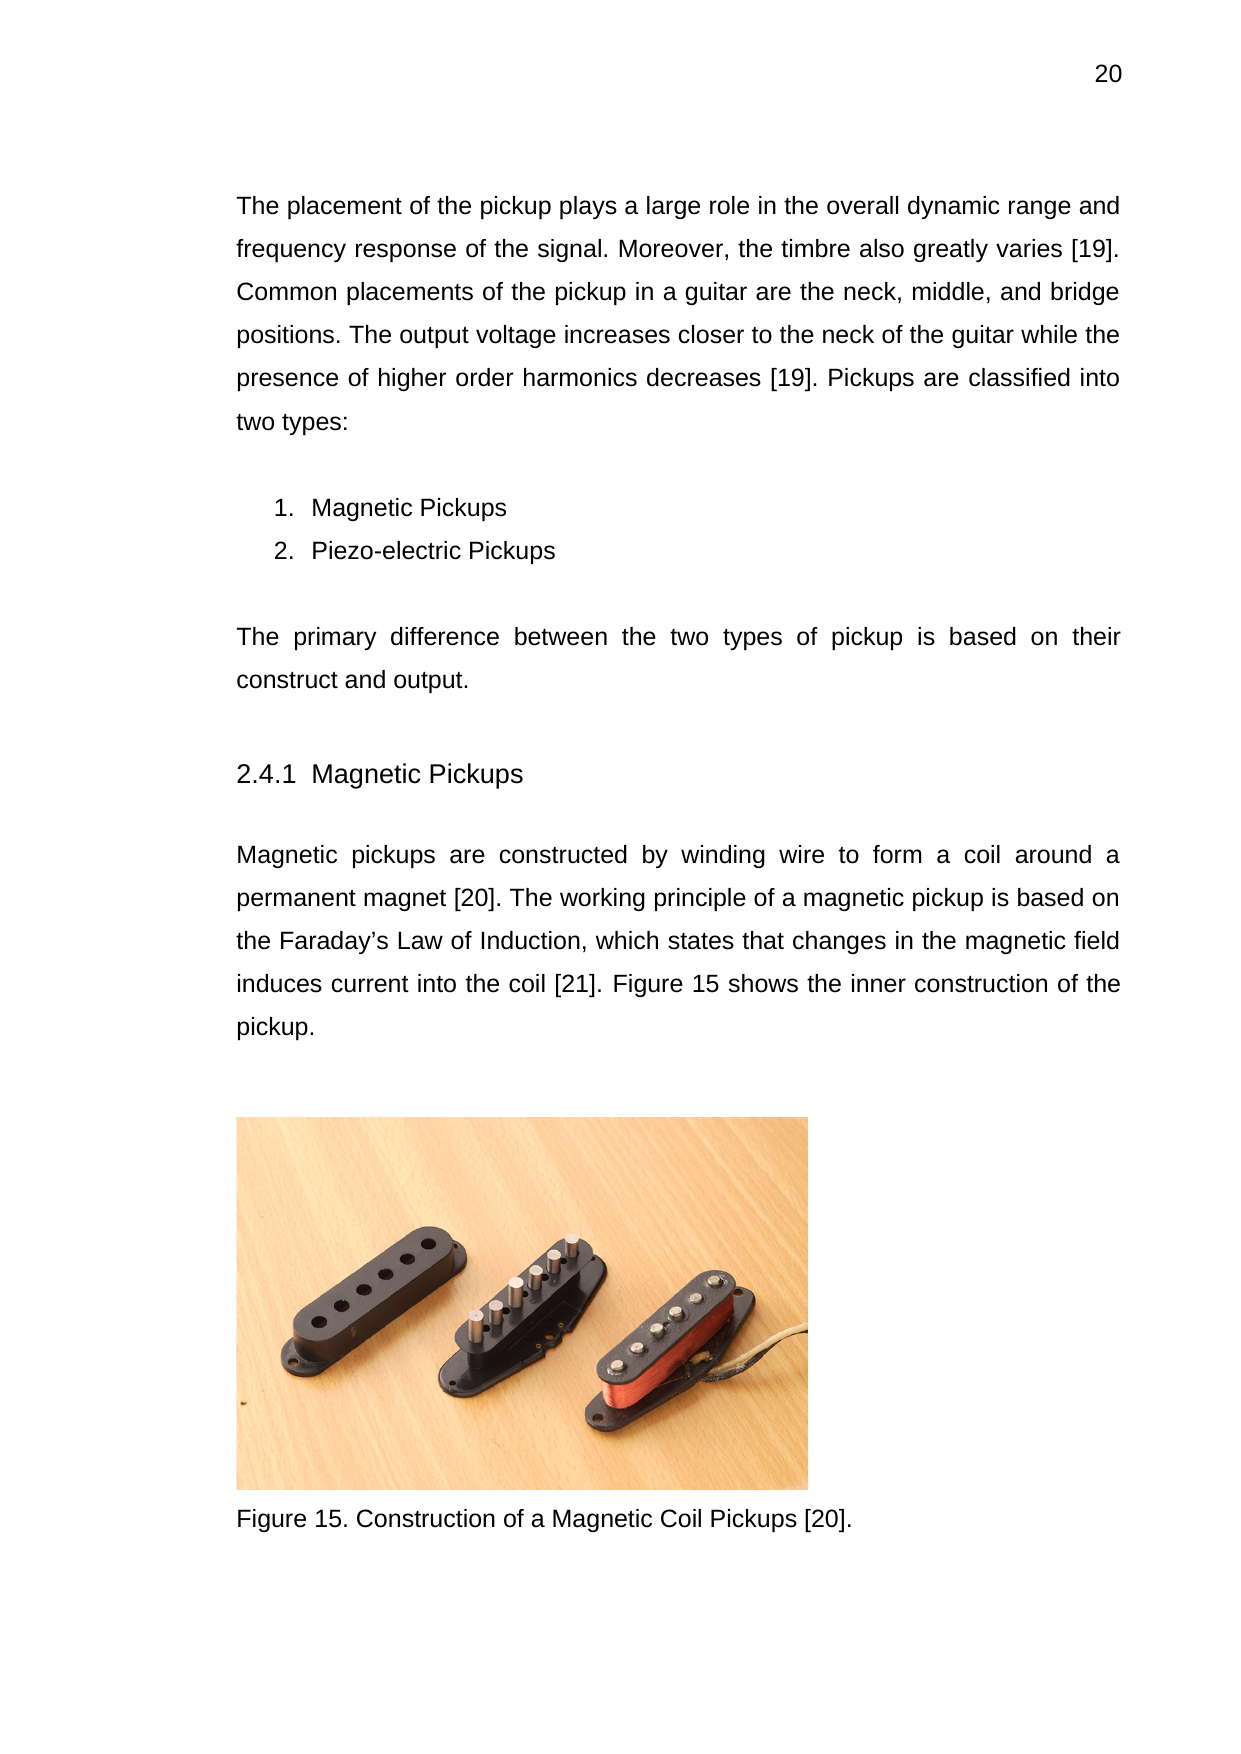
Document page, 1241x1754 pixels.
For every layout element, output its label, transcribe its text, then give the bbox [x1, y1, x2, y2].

picture [236, 1117, 808, 1490]
subtitle Magnetic Pickups [236, 758, 1122, 789]
list Piezo-electric Pickups [274, 536, 1122, 564]
text Figure 15. Construction of a Magnetic Coil Pickups [20]. [236, 1504, 1122, 1533]
text The primary difference between the two types of pickup is based on their construct and output. [236, 622, 1122, 694]
text Magnetic pickups are constructed by winding wire to form a coil around a permanent magnet [20]. The working principle of a magnetic pickup is based on the Faraday’s Law of Induction, which states that changes in the magnetic field induces current into the coil [21]. Figure 15 shows the inner construction of the pickup. [236, 839, 1122, 1041]
list Magnetic Pickups [274, 493, 1122, 521]
text The placement of the pickup plays a large role in the overall dynamic range and frequency response of the signal. Moreover, the timbre also greatly varies [19]. Common placements of the pickup in a guitar are the neck, middle, and bridge positions. The output voltage increases closer to the neck of the guitar while the presence of higher order harmonics decreases [19]. Pickups are classified into two types: [236, 191, 1122, 435]
